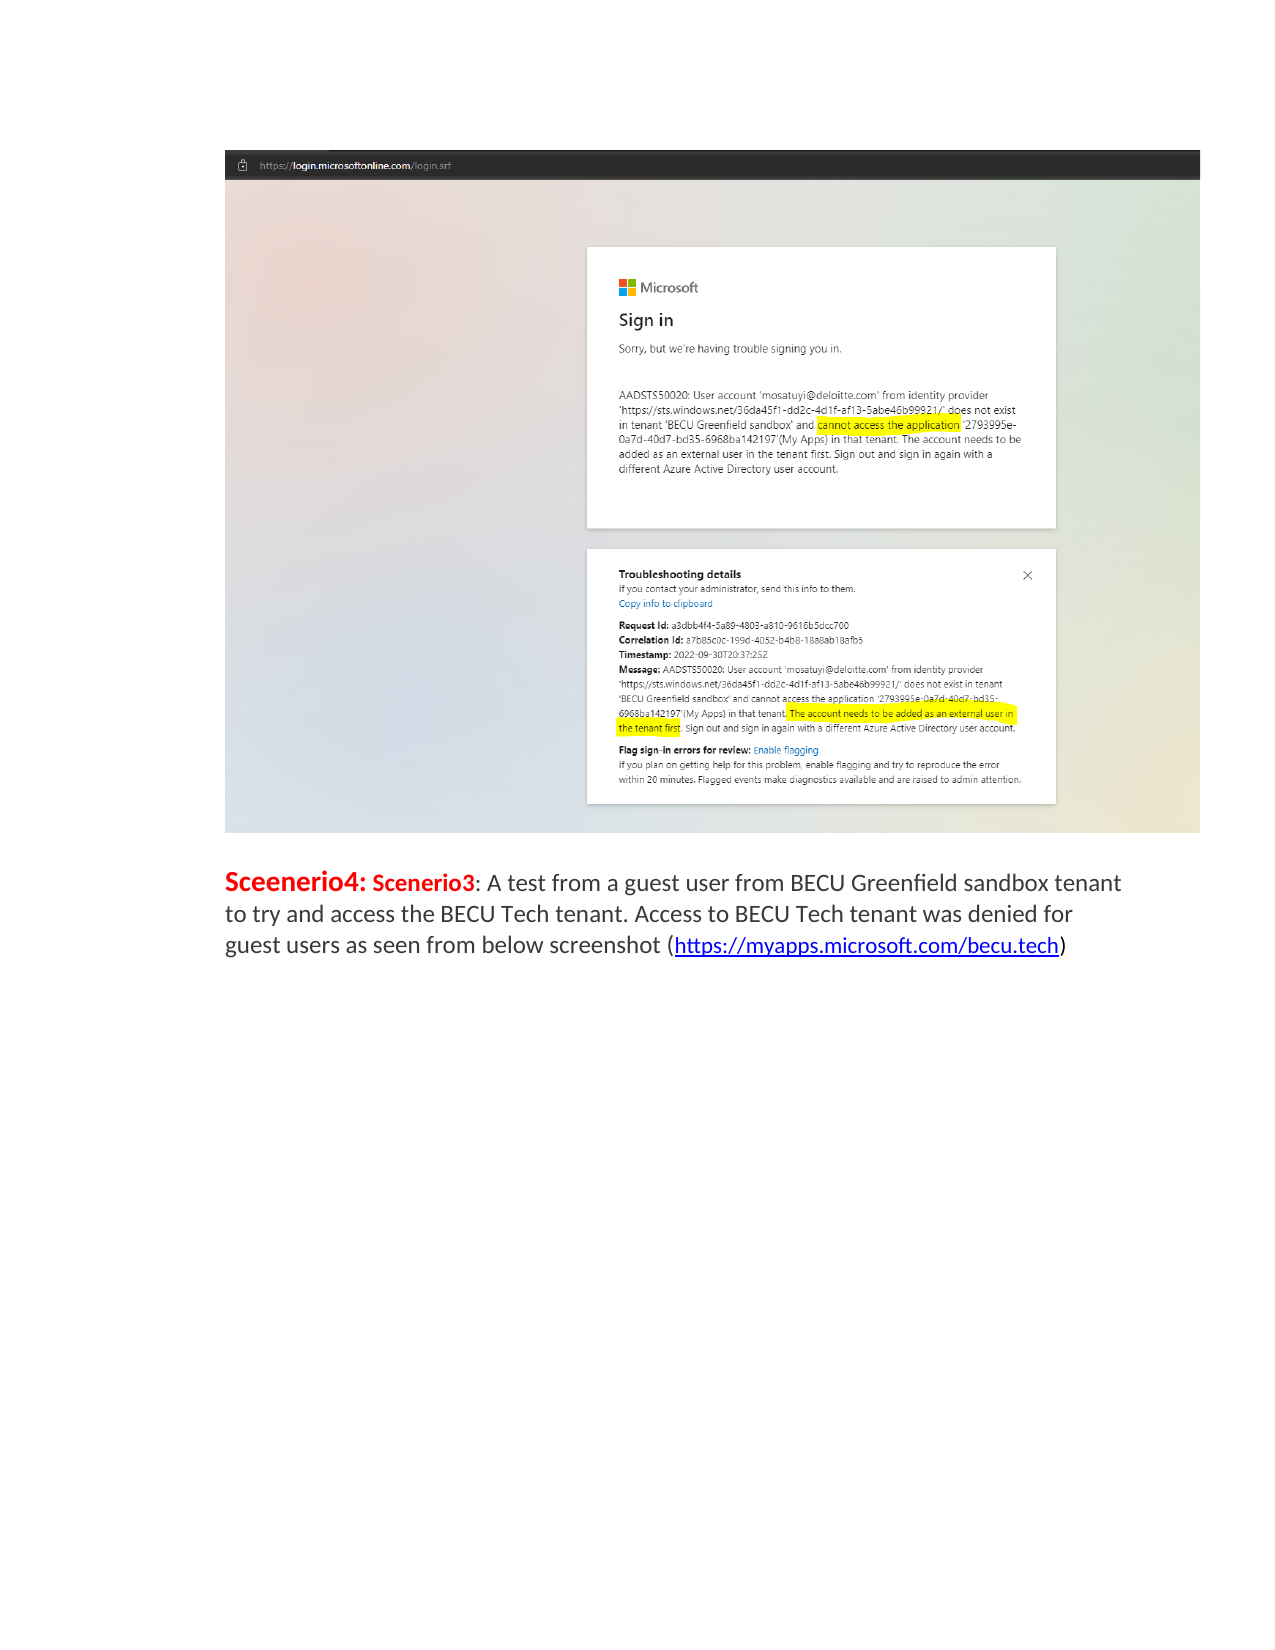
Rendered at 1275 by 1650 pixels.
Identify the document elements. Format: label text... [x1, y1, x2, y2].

picture [225, 150, 1200, 833]
list Sceenerio4: Scenerio3: A test from a guest user from BECU Greenfield sandbox tenant to try and access the BECU Tech tenant. Access to BECU Tech tenant was denied for guest users as seen from below screenshot (https://myapps.microsoft.com/becu.tech) [225, 863, 1125, 959]
